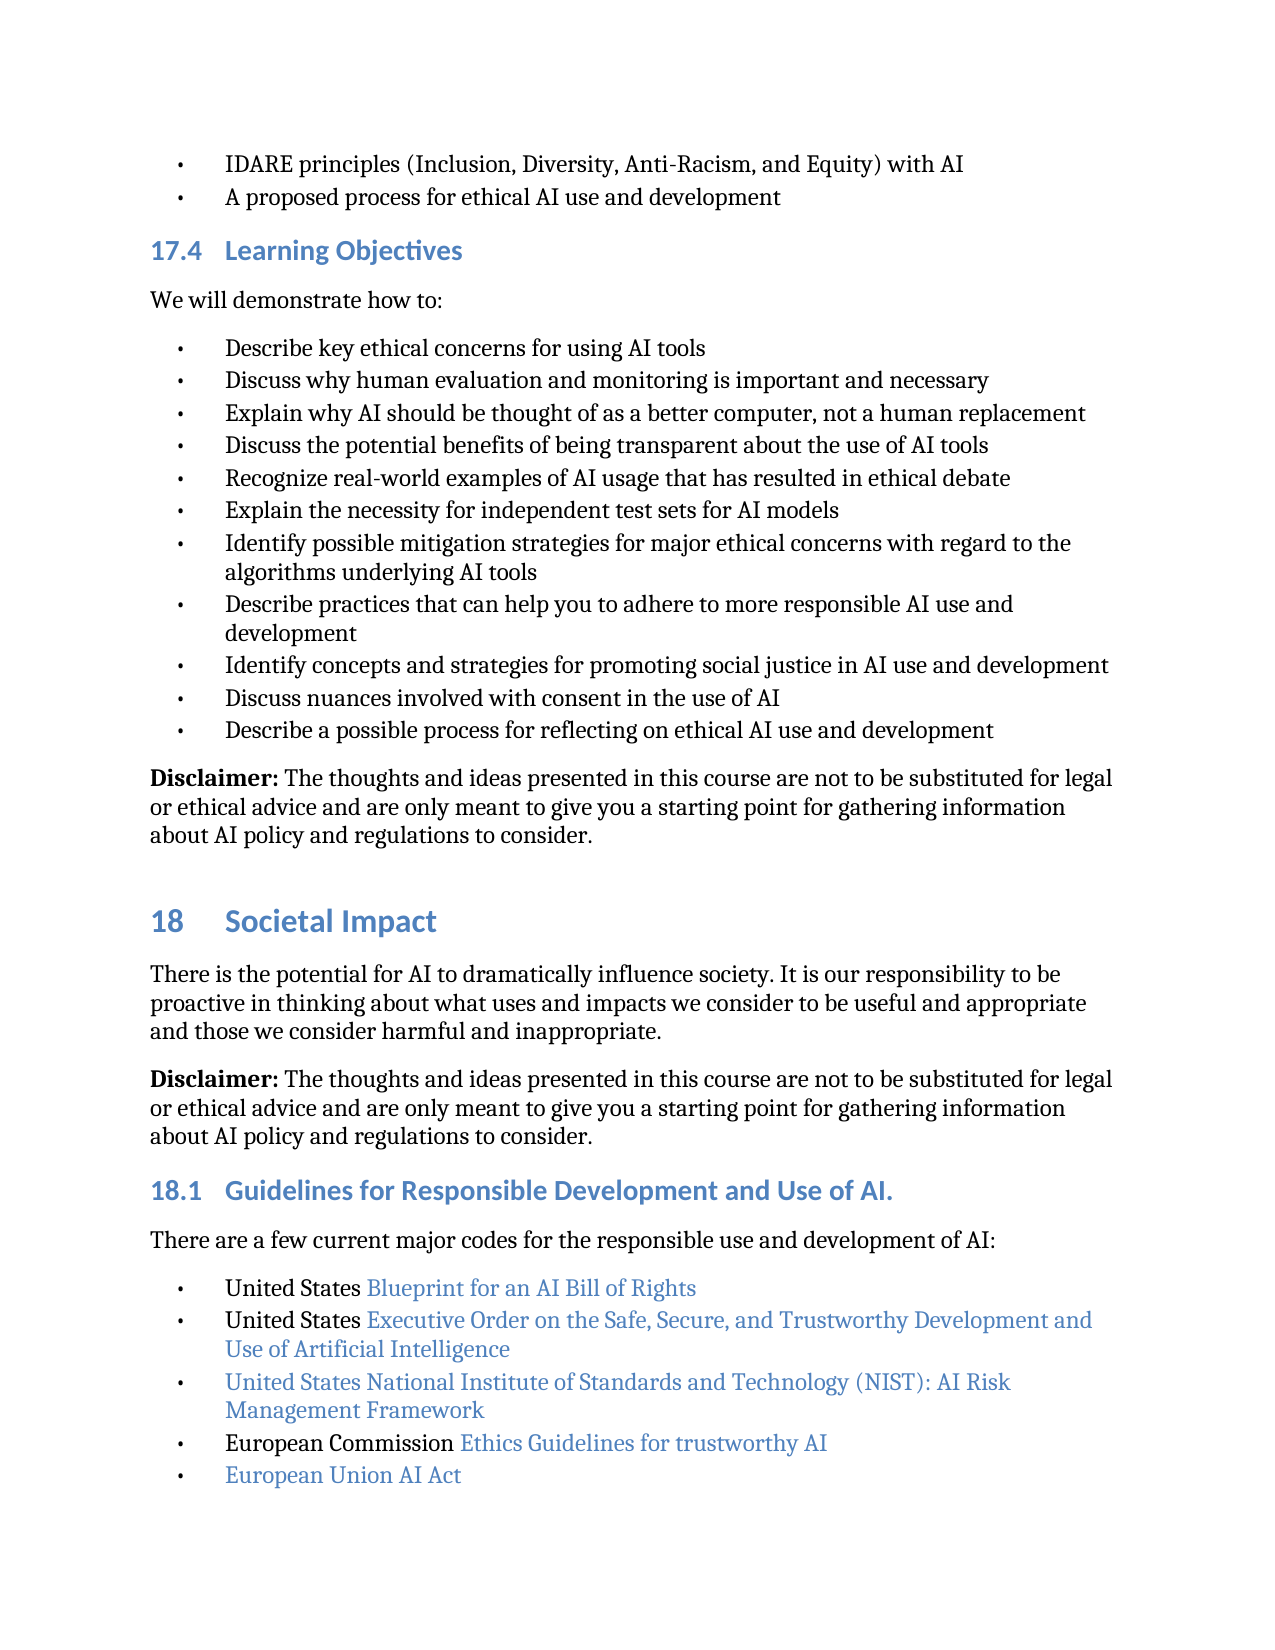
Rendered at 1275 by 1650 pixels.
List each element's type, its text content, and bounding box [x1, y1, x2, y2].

list Discuss why human evaluation and monitoring is important and necessary [175, 366, 1125, 395]
list United States Blueprint for an AI Bill of Rights [175, 1274, 1125, 1302]
list IDARE principles (Inclusion, Diversity, Anti-Racism, and Equity) with AI [175, 150, 1125, 179]
text There is the potential for AI to dramatically influence society. It is our responsibility to be proactive in thinking about what uses and impacts we consider to be useful and appropriate and those we consider harmful and inappropriate. [150, 960, 1125, 1046]
subtitle 18.1 Guidelines for Responsible Development and Use of AI. [150, 1172, 1125, 1207]
list United States National Institute of Standards and Technology (NIST): AI Risk Management Framework [175, 1367, 1125, 1425]
list Describe key ethical concerns for using AI tools [175, 334, 1125, 363]
list Discuss the potential benefits of being transparent about the use of AI tools [175, 431, 1125, 460]
text Disclaimer: The thoughts and ideas presented in this course are not to be substituted for legal or ethical advice and are only meant to give you a starting point for gathering information about AI policy and regulations to consider. [150, 764, 1125, 850]
text We will demonstrate how to: [150, 286, 1125, 315]
list United States Executive Order on the Safe, Secure, and Trustworthy Development and Use of Artificial Intelligence [175, 1306, 1125, 1364]
list Discuss nuances involved with consent in the use of AI [175, 684, 1125, 713]
subtitle 17.4 Learning Objectives [150, 232, 1125, 268]
list Explain why AI should be thought of as a better computer, not a human replacement [175, 399, 1125, 428]
list Recognize real-world examples of AI usage that has resulted in ethical debate [175, 464, 1125, 493]
subtitle 18 Societal Impact [150, 900, 1125, 941]
list Identify concepts and strategies for promoting social justice in AI use and development [175, 651, 1125, 680]
list European Union AI Act [175, 1461, 1125, 1490]
list Describe a possible process for reflecting on ethical AI use and development [175, 716, 1125, 745]
text Disclaimer: The thoughts and ideas presented in this course are not to be substituted for legal or ethical advice and are only meant to give you a starting point for gathering information about AI policy and regulations to consider. [150, 1065, 1125, 1151]
list European Commission Ethics Guidelines for trustworthy AI [175, 1429, 1125, 1457]
list Describe practices that can help you to adhere to more responsible AI use and development [175, 590, 1125, 648]
text There are a few current major codes for the responsible use and development of AI: [150, 1226, 1125, 1255]
list Explain the necessity for independent test sets for AI models [175, 496, 1125, 525]
list Identify possible mitigation strategies for major ethical concerns with regard to the algorithms underlying AI tools [175, 529, 1125, 586]
list A proposed process for ethical AI use and development [175, 182, 1125, 211]
